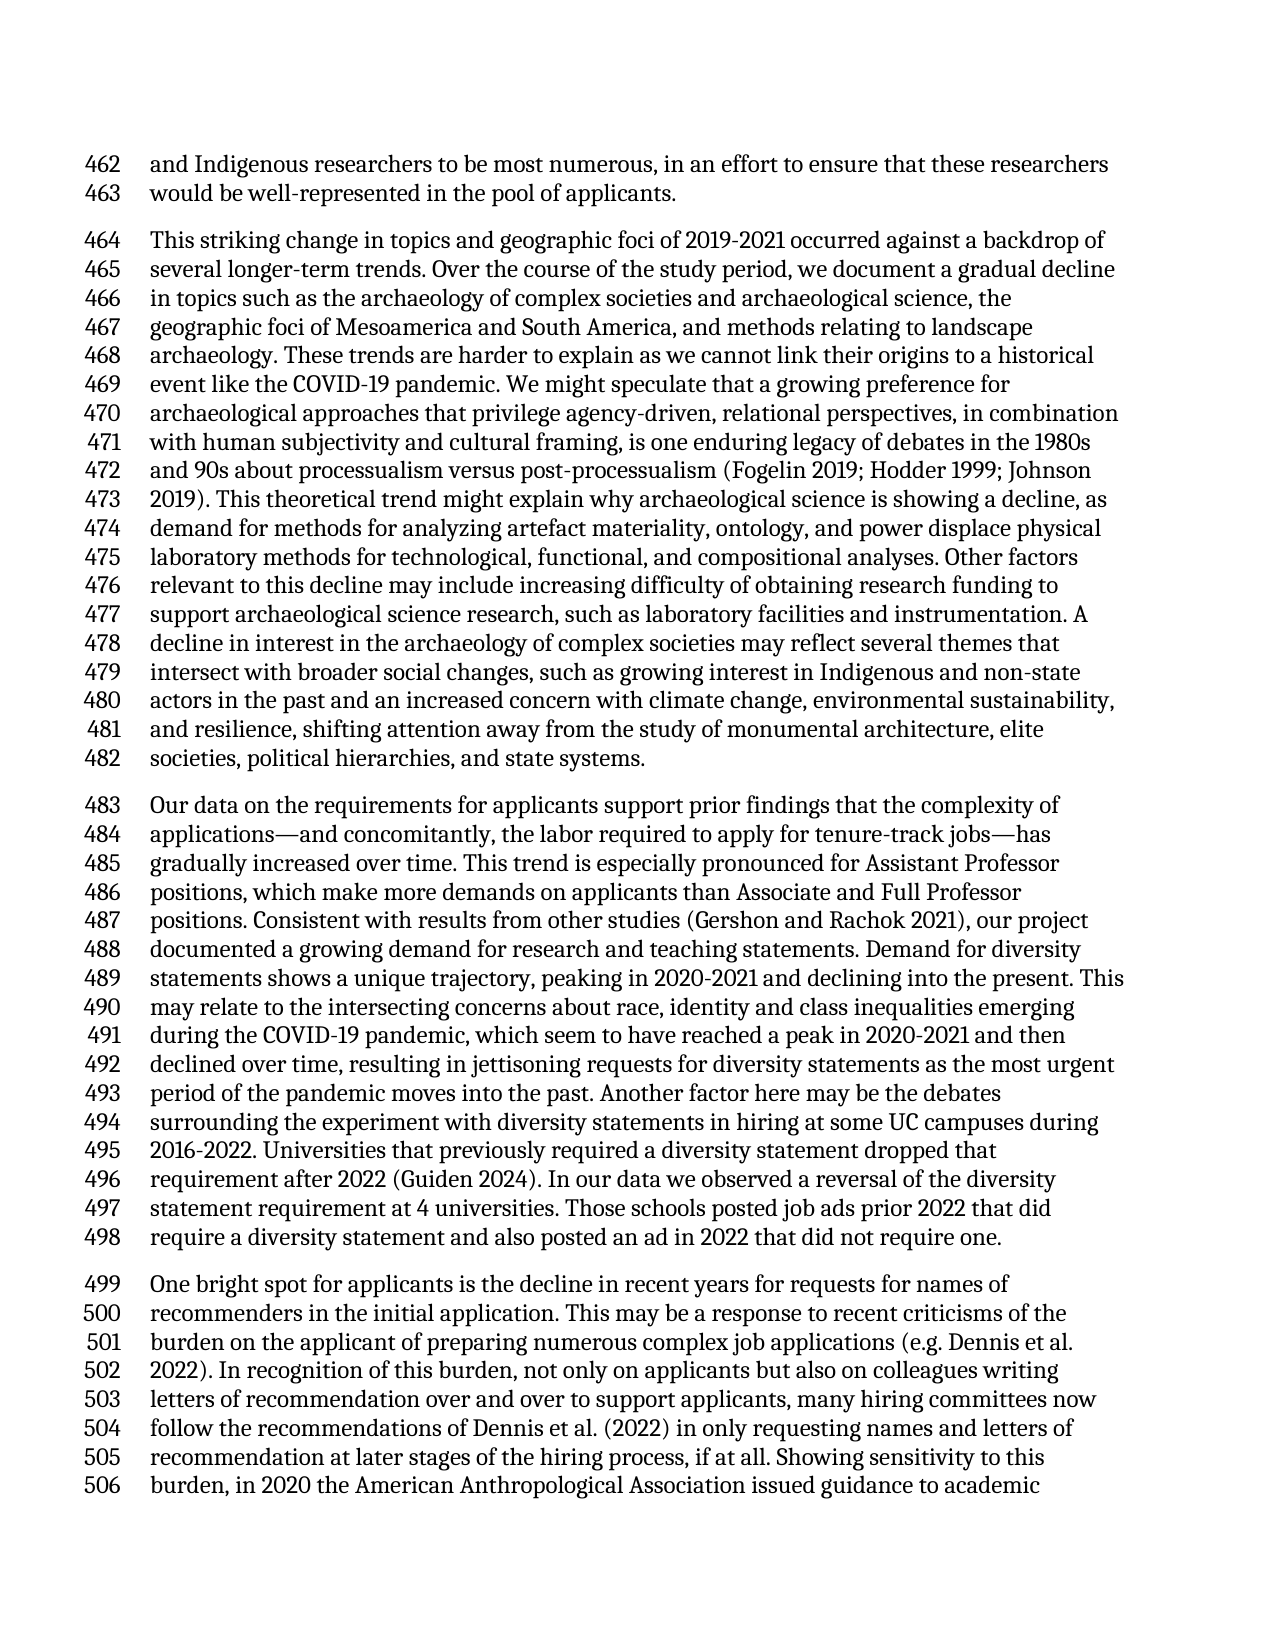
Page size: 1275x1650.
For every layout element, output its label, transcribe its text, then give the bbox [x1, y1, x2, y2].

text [150, 150, 1125, 207]
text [150, 1270, 1125, 1500]
text This striking change in topics and geographic foci of 2019-2021 occurred against a backdrop of several longer-term trends. Over the course of the study period, we document a gradual decline in topics such as the archaeology of complex societies and archaeological science, the geographic foci of Mesoamerica and South America, and methods relating to landscape archaeology. These trends are harder to explain as we cannot link their origins to a historical event like the COVID-19 pandemic. We might speculate that a growing preference for archaeological approaches that privilege agency-driven, relational perspectives, in combination with human subjectivity and cultural framing, is one enduring legacy of debates in the 1980s and 90s about processualism versus post-processualism (Fogelin 2019; Hodder 1999; Johnson 2019). This theoretical trend might explain why archaeological science is showing a decline, as demand for methods for analyzing artefact materiality, ontology, and power displace physical laboratory methods for technological, functional, and compositional analyses. Other factors relevant to this decline may include increasing difficulty of obtaining research funding to support archaeological science research, such as laboratory facilities and instrumentation. A decline in interest in the archaeology of complex societies may reflect several themes that intersect with broader social changes, such as growing interest in Indigenous and non-state actors in the past and an increased concern with climate change, environmental sustainability, and resilience, shifting attention away from the study of monumental architecture, elite societies, political hierarchies, and state systems. [150, 226, 1125, 772]
text Our data on the requirements for applicants support prior findings that the complexity of applications—and concomitantly, the labor required to apply for tenure-track jobs—has gradually increased over time. This trend is especially pronounced for Assistant Professor positions, which make more demands on applicants than Associate and Full Professor positions. Consistent with results from other studies (Gershon and Rachok 2021), our project documented a growing demand for research and teaching statements. Demand for diversity statements shows a unique trajectory, peaking in 2020-2021 and declining into the present. This may relate to the intersecting concerns about race, identity and class inequalities emerging during the COVID-19 pandemic, which seem to have reached a peak in 2020-2021 and then declined over time, resulting in jettisoning requests for diversity statements as the most urgent period of the pandemic moves into the past. Another factor here may be the debates surrounding the experiment with diversity statements in hiring at some UC campuses during 2016-2022. Universities that previously required a diversity statement dropped that requirement after 2022 (Guiden 2024). In our data we observed a reversal of the diversity statement requirement at 4 universities. Those schools posted job ads prior 2022 that did require a diversity statement and also posted an ad in 2022 that did not require one. [150, 791, 1125, 1251]
